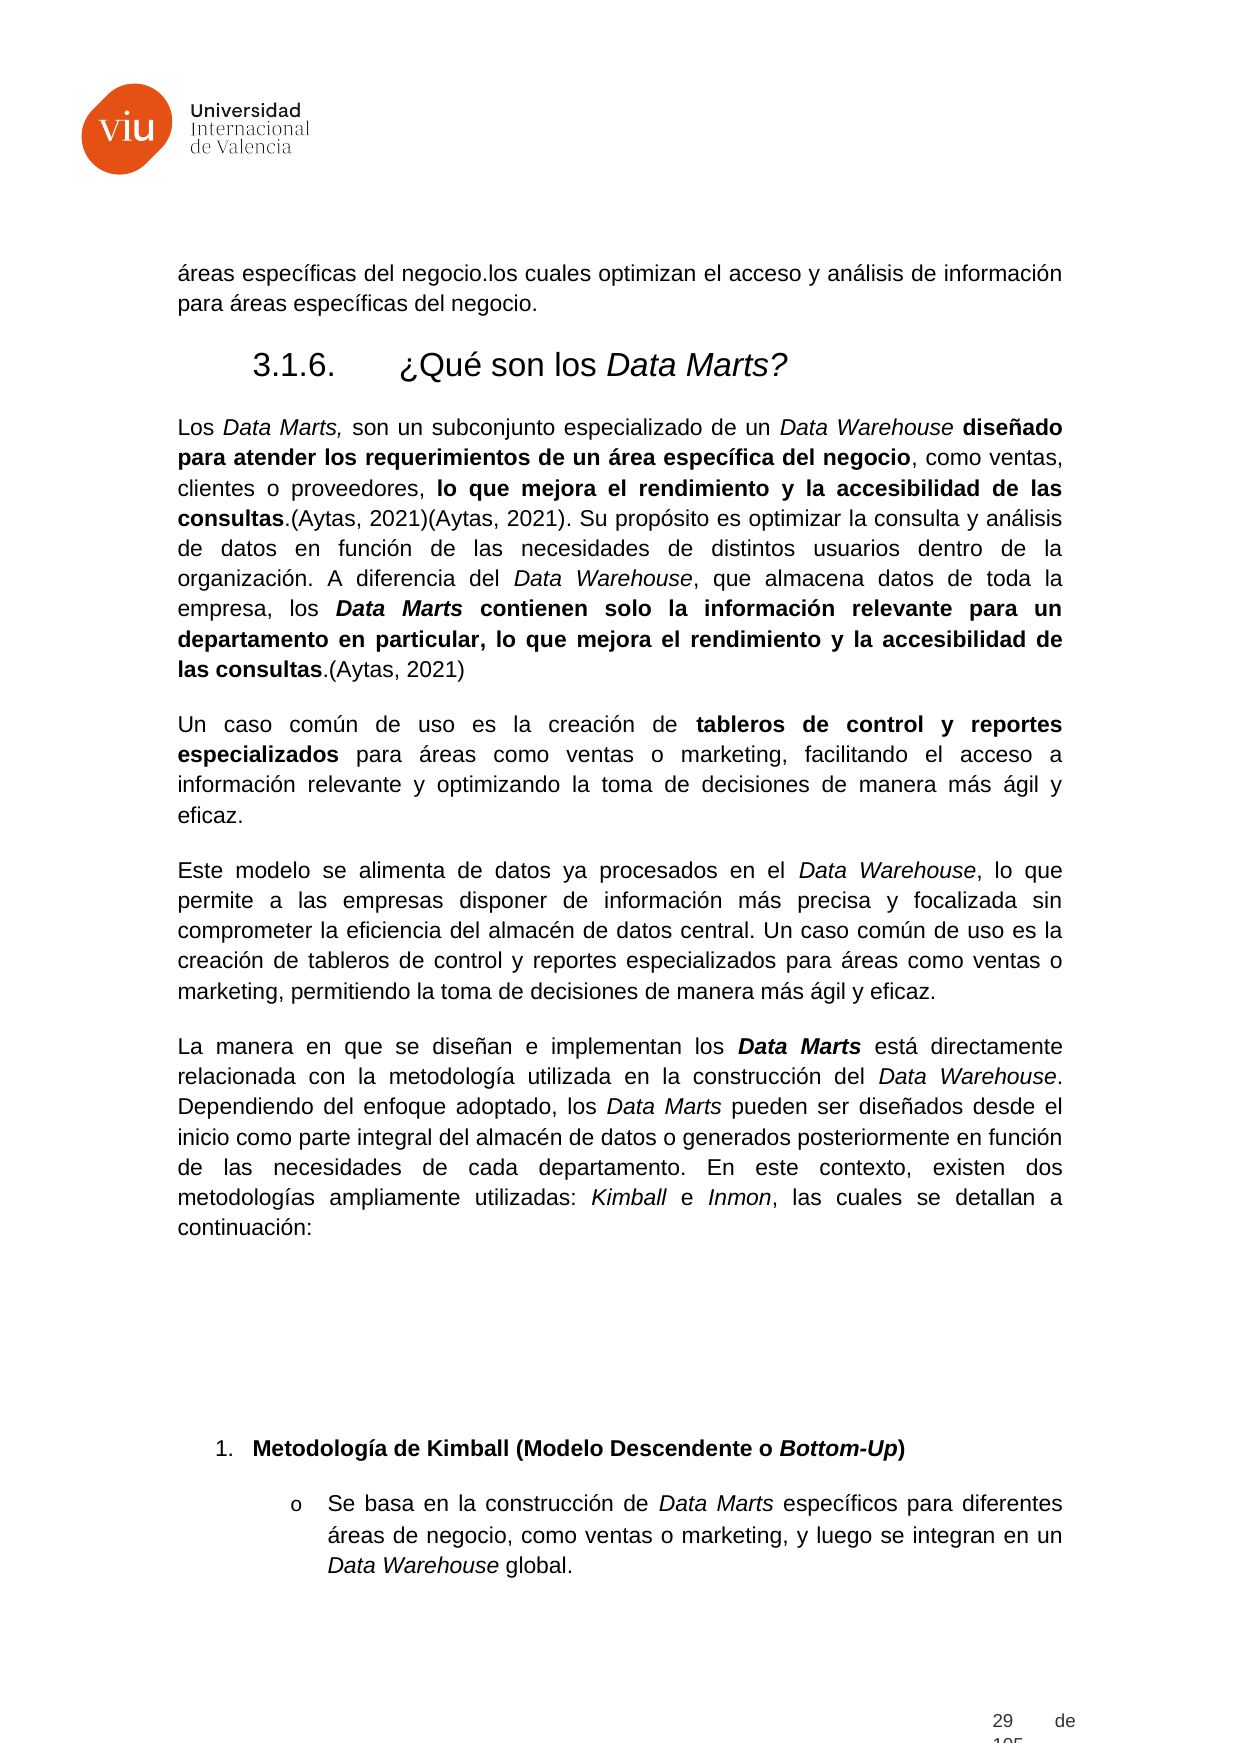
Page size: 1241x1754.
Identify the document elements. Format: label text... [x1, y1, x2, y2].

text Los Data Mart, son un subconjunto especializado de un Data Warehouse diseñado para atender los requerimientos de un área específica del negocio, como ventas, clientes o proveedores. Su propósito es optimizar la consulta y análisis de datos en función de las necesidades de distintos usuarios dentro de la organización. [177, 414, 1063, 682]
text Data Marts, [177, 259, 1063, 316]
list Metodología de Kimball (Modelo Descendente o Bottom-Up) [215, 1435, 1063, 1461]
list Se basa en la construcción de Data Marts específicos para diferentes áreas de negocio, como ventas o marketing, y luego se integran en un Data Warehouse global. [290, 1490, 1063, 1578]
text La manera en que se diseñan e implementan está directamente relacionada con la metodología utilizada en la construcción del Data Warehouse. Dependiendo del enfoque adoptado, los Data Marts pueden ser diseñados desde el inicio como parte integral del almacén de datos o generados posteriormente en función de las necesidades de cada departamento. En este contexto, existen dos metodologías ampliamente utilizadas: Kimball e Inmon, las cuales se detallan a continuación: [177, 1033, 1063, 1241]
picture [60, 62, 330, 197]
